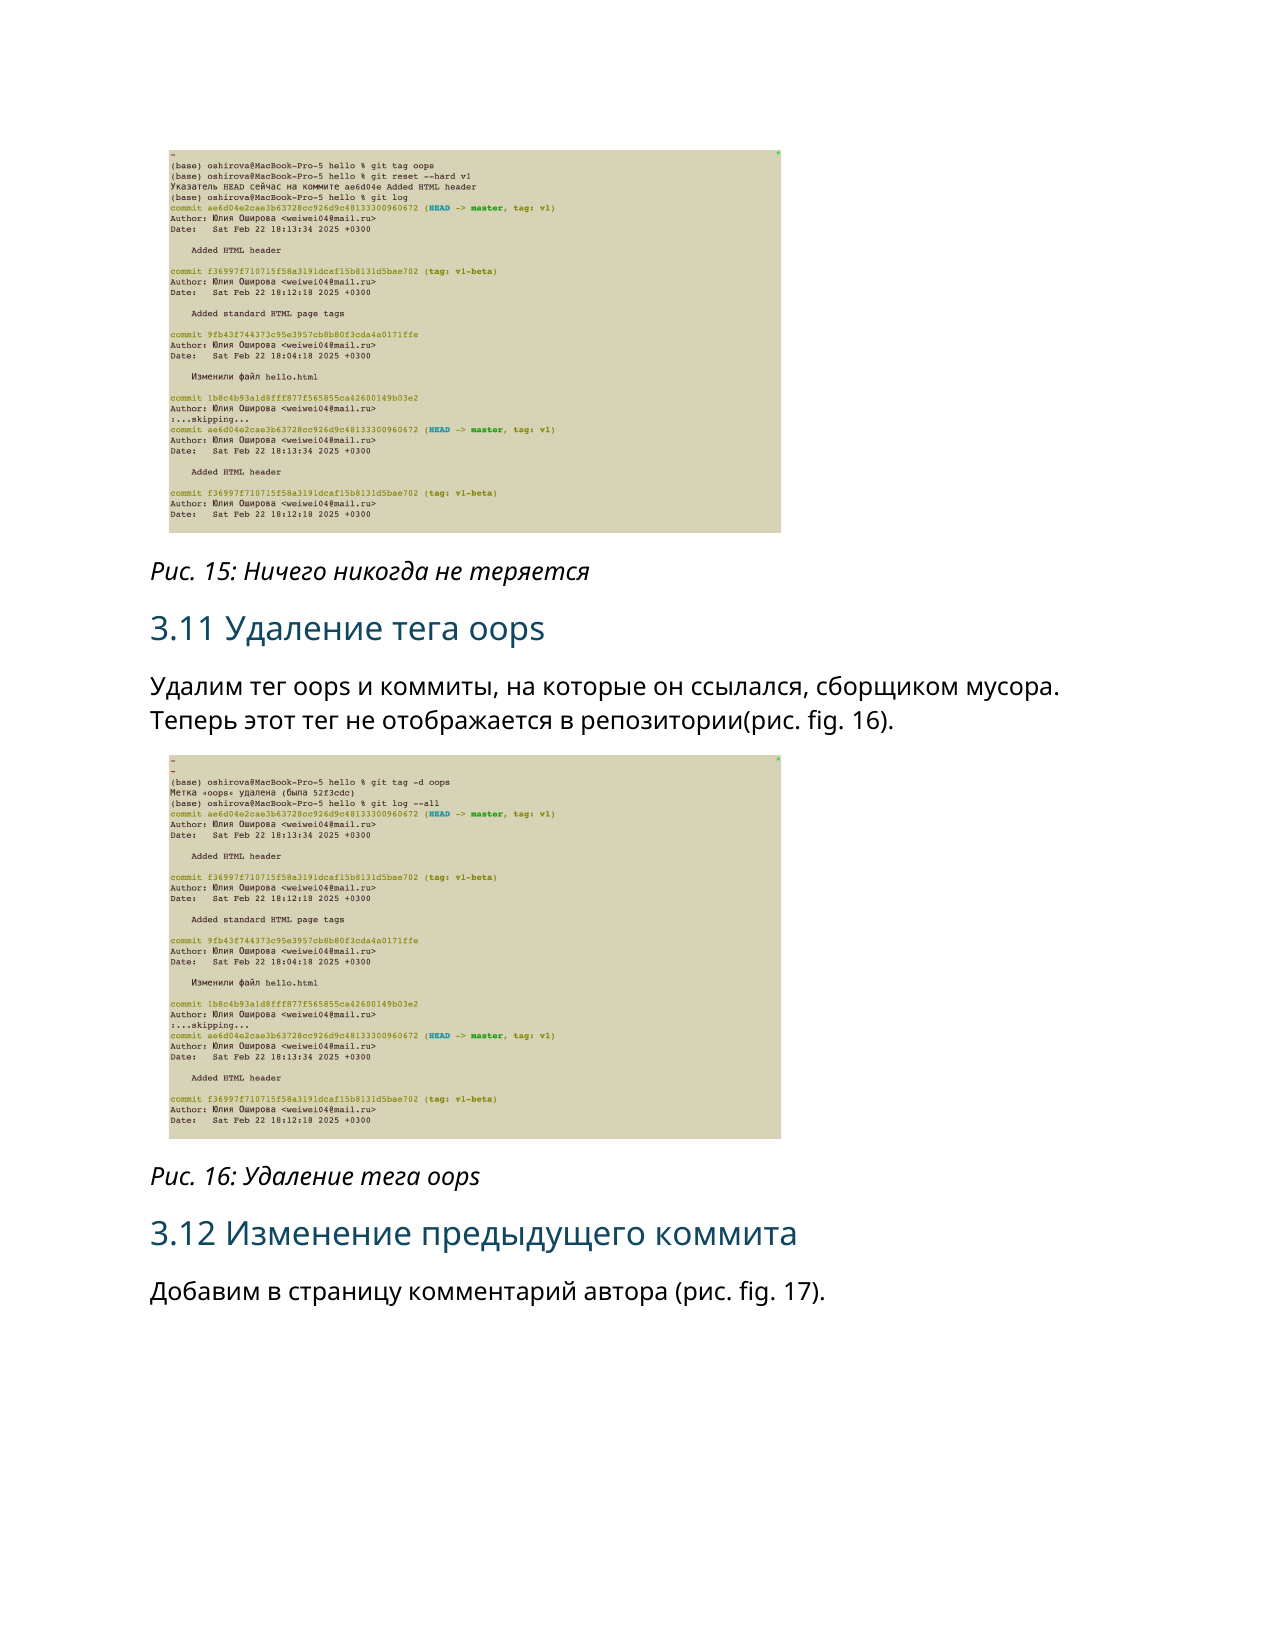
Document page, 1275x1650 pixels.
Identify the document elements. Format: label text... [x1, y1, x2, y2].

picture [168, 150, 782, 533]
text Рис. 15: Ничего никогда не теряется [150, 554, 1125, 588]
subtitle 3.11 Удаление тега oops [150, 604, 1125, 650]
subtitle 3.12 Изменение предыдущего коммита [150, 1210, 1125, 1255]
text Добавим в страницу комментарий автора (рис. fig. 17). [150, 1274, 1125, 1308]
picture [168, 755, 782, 1139]
text Рис. 16: Удаление тега oops [150, 1159, 1125, 1193]
text Удалим тег oops и коммиты, на которые он ссылался, сборщиком мусора. Теперь этот тег не отображается в репозитории(рис. fig. 16). [150, 668, 1125, 737]
